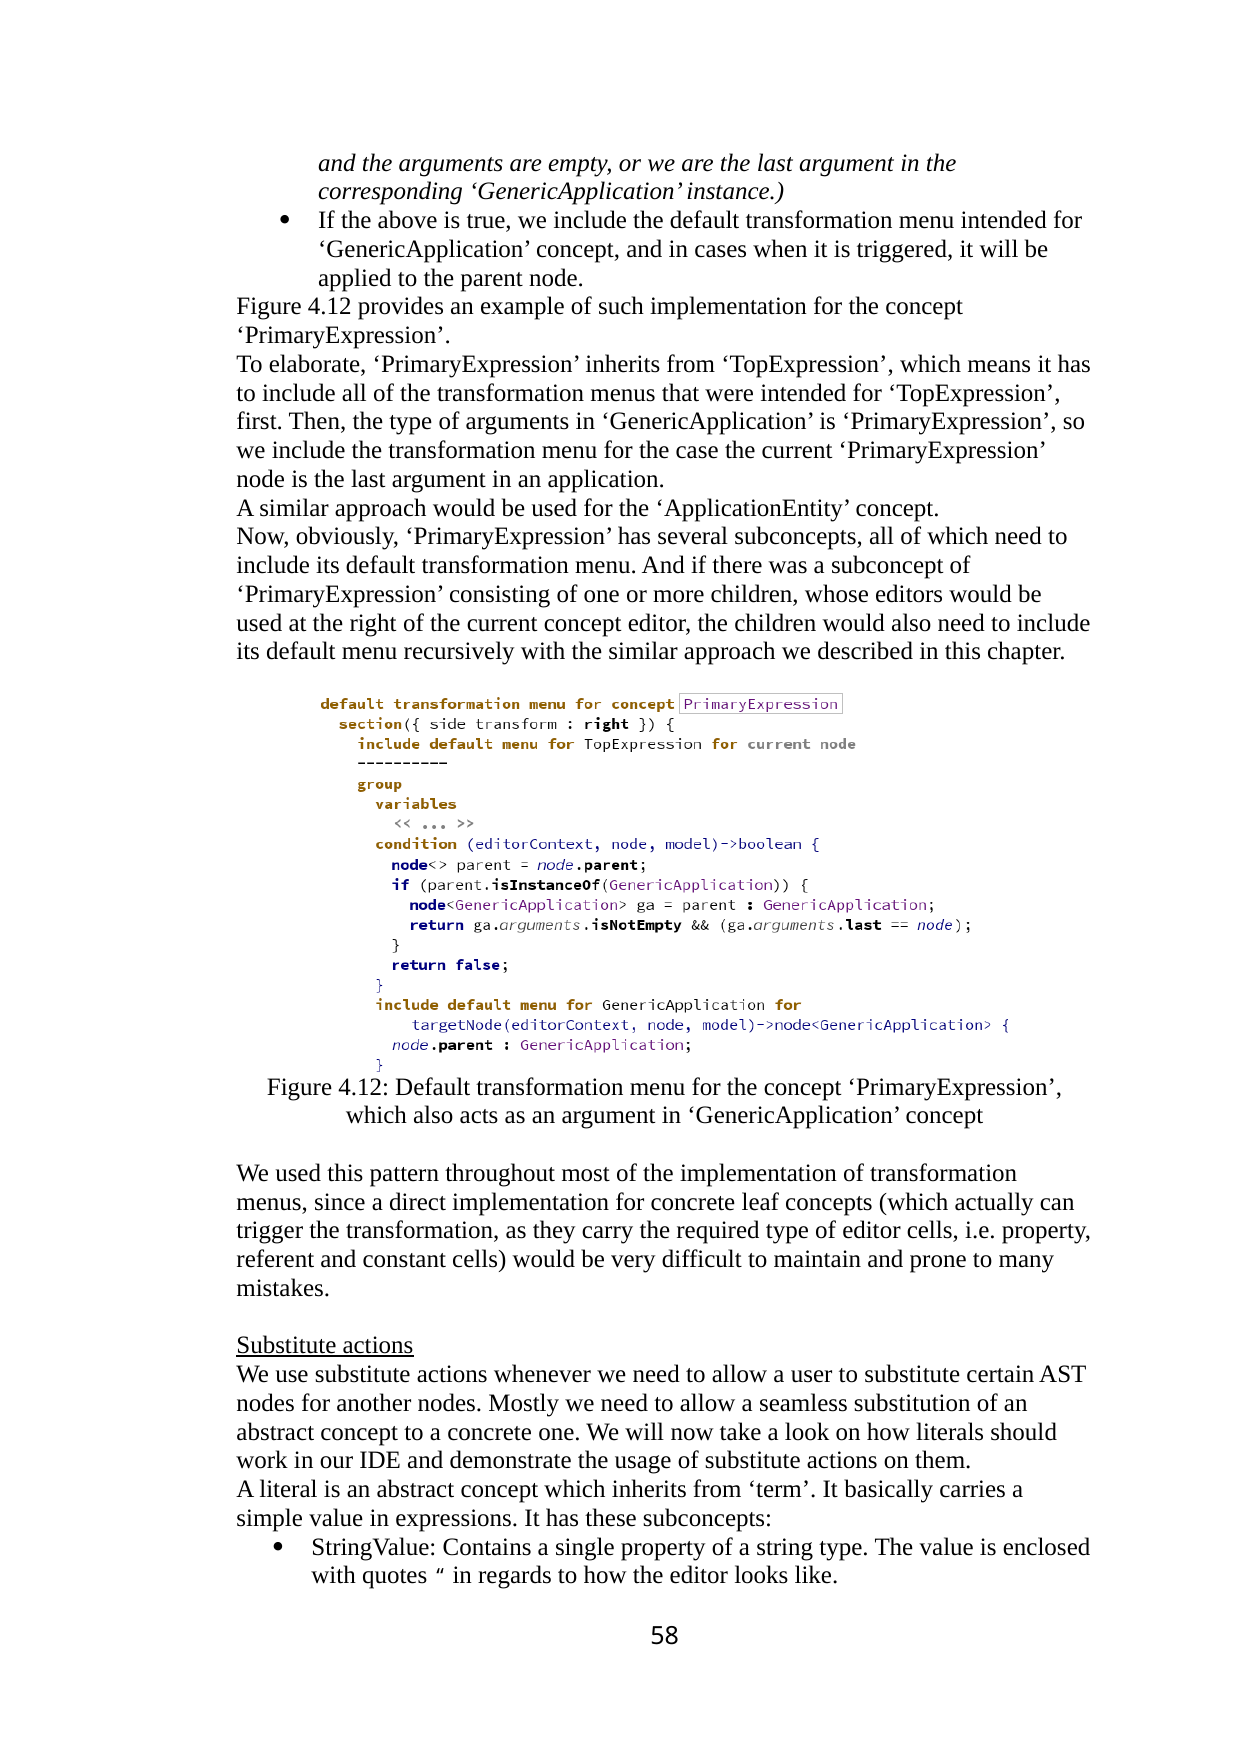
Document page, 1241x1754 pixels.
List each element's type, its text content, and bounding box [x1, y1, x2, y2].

text Figure 4.12: Default transformation menu for the concept ‘PrimaryExpression’, which also acts as an argument in ‘GenericApplication’ concept [236, 1072, 1092, 1129]
text We used this pattern throughout most of the implementation of transformation menus, since a direct implementation for concrete leaf concepts (which actually can trigger the transformation, as they carry the required type of editor cells, i.e. property, referent and constant cells) would be very difficult to maintain and prone to many mistakes. [236, 1158, 1092, 1302]
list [280, 148, 1092, 205]
text We use substitute actions whenever we need to allow a user to substitute certain AST nodes for another nodes. Mostly we need to allow a seamless substitution of an abstract concept to a concrete one. We will now take a look on how literals should work in our IDE and demonstrate the usage of substitute actions on them. [236, 1359, 1092, 1474]
text Figure 4.12 provides an example of such implementation for the concept ‘PrimaryExpression’. [236, 291, 1092, 349]
text A similar approach would be used for the ‘ApplicationEntity’ concept. [236, 493, 1092, 521]
text Substitute actions [236, 1330, 1092, 1359]
text To elaborate, ‘PrimaryExpression’ inherits from ‘TopExpression’, which means it has to include all of the transformation menus that were intended for ‘TopExpression’, first. Then, the type of arguments in ‘GenericApplication’ is ‘PrimaryExpression’, so we include the transformation menu for the case the current ‘PrimaryExpression’ node is the last argument in an application. [236, 349, 1092, 493]
list StringValue: Contains a single property of a string type. The value is enclosed with quotes “ in regards to how the editor looks like. [274, 1532, 1092, 1590]
list If the above is true, we include the default transformation menu intended for ‘GenericApplication’ concept, and in cases when it is triggered, it will be applied to the parent node. [280, 205, 1092, 291]
text A literal is an abstract concept which inherits from ‘term’. It basically carries a simple value in expressions. It has these subconcepts: [236, 1474, 1092, 1532]
picture [320, 693, 1008, 1072]
text Now, obviously, ‘PrimaryExpression’ has several subconcepts, all of which need to include its default transformation menu. And if there was a subconcept of ‘PrimaryExpression’ consisting of one or more children, whose editors would be used at the right of the current concept editor, the children would also need to include its default menu recursively with the similar approach we described in this chapter. [236, 521, 1092, 665]
